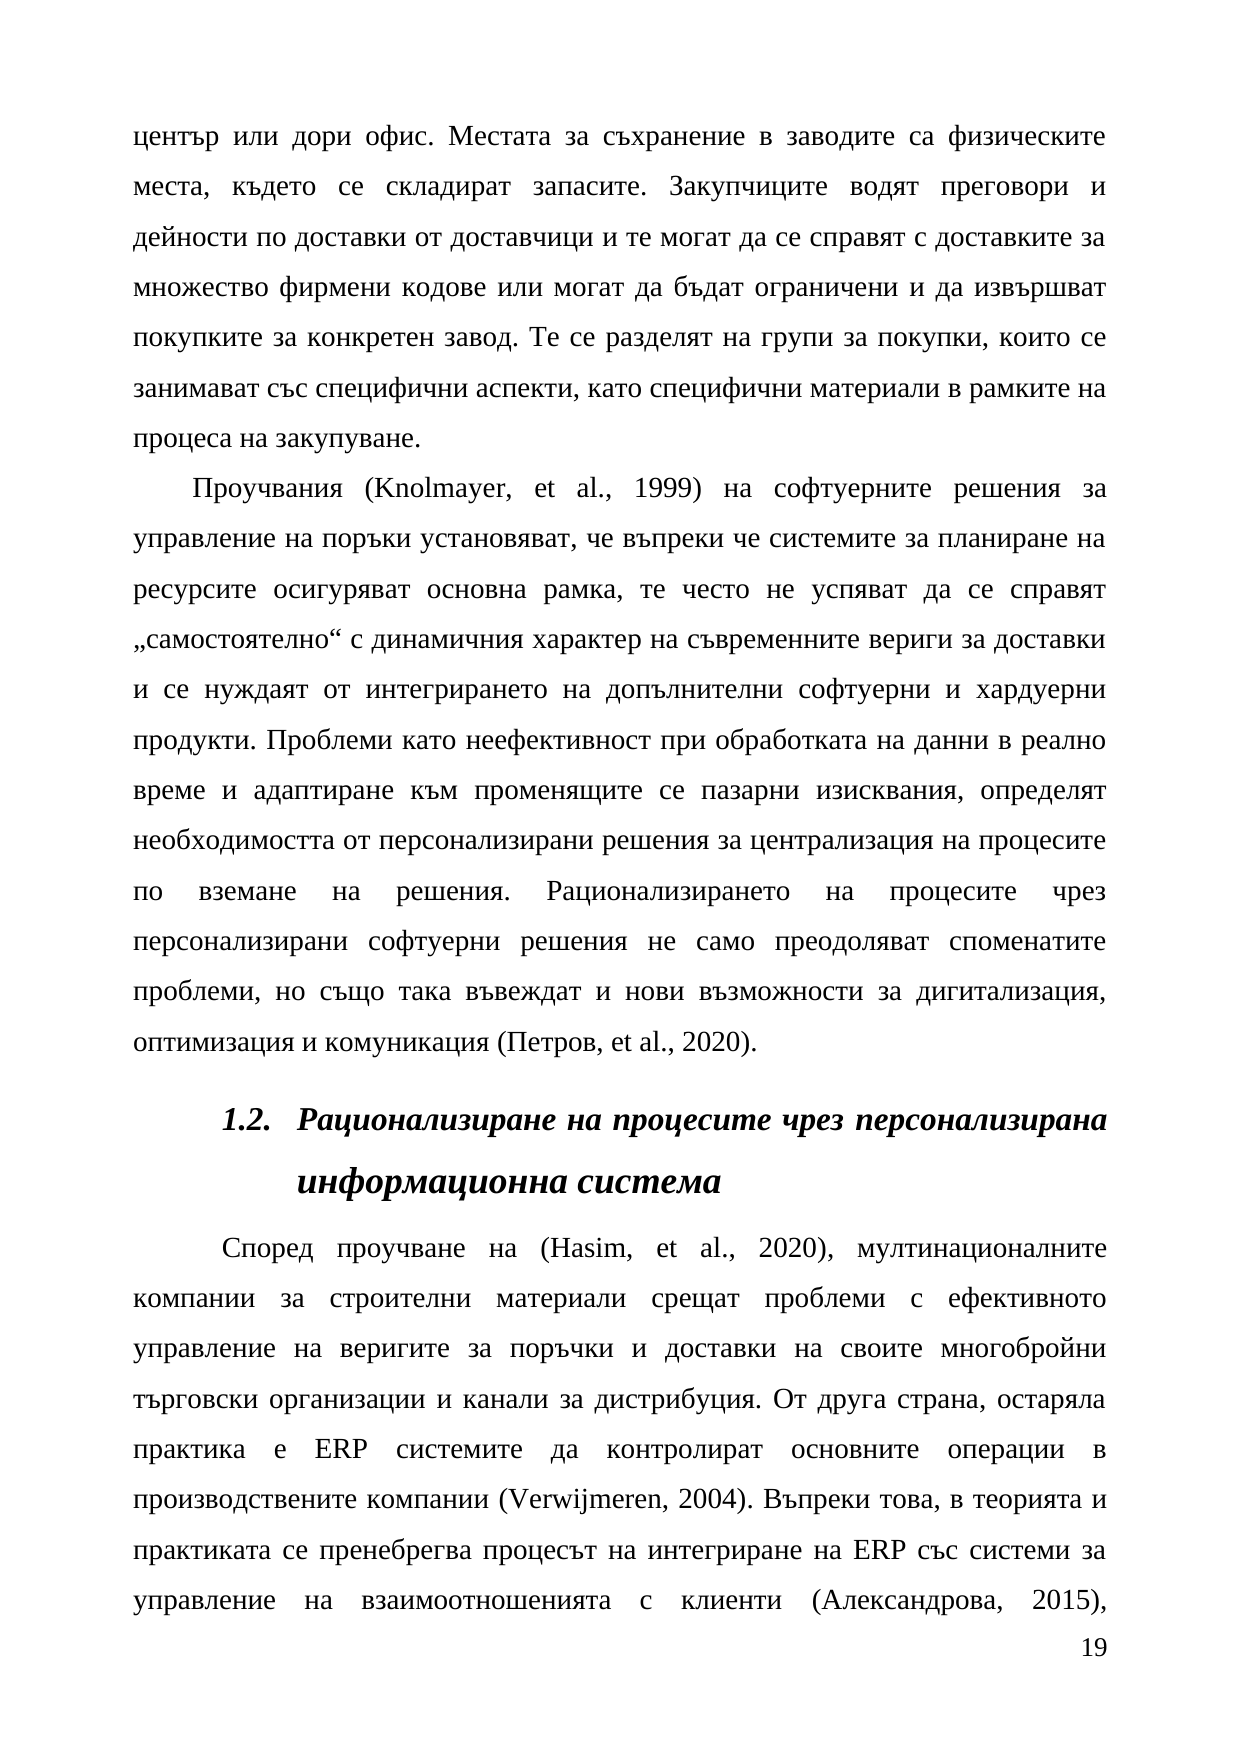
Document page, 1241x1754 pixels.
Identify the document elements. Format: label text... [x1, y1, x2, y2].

text Проучвания на софтуерните решения за управление на поръки установяват, че въпреки че системите за планиране на ресурсите осигуряват основна рамка, те често не успяват да се справят „самостоятелно“ с динамичния характер на съвременните вериги за доставки и се нуждаят от интегрирането на допълнителни софтуерни и хардуерни продукти. Проблеми като неефективност при обработката на данни в реално време и адаптиране към променящите се пазарни изисквания, определят необходимостта от персонализирани решения за централизация на процесите по вземане на решения. Рационализирането на процесите чрез персонализирани софтуерни решения не само преодоляват споменатите проблеми, но също така въвеждат и нови възможности за дигитализация, оптимизация и комуникация . [133, 470, 1107, 1057]
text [133, 1230, 1107, 1616]
subtitle Рационализиране на процесите чрез персонализиранa информационна система [222, 1099, 1107, 1202]
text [133, 118, 1107, 453]
